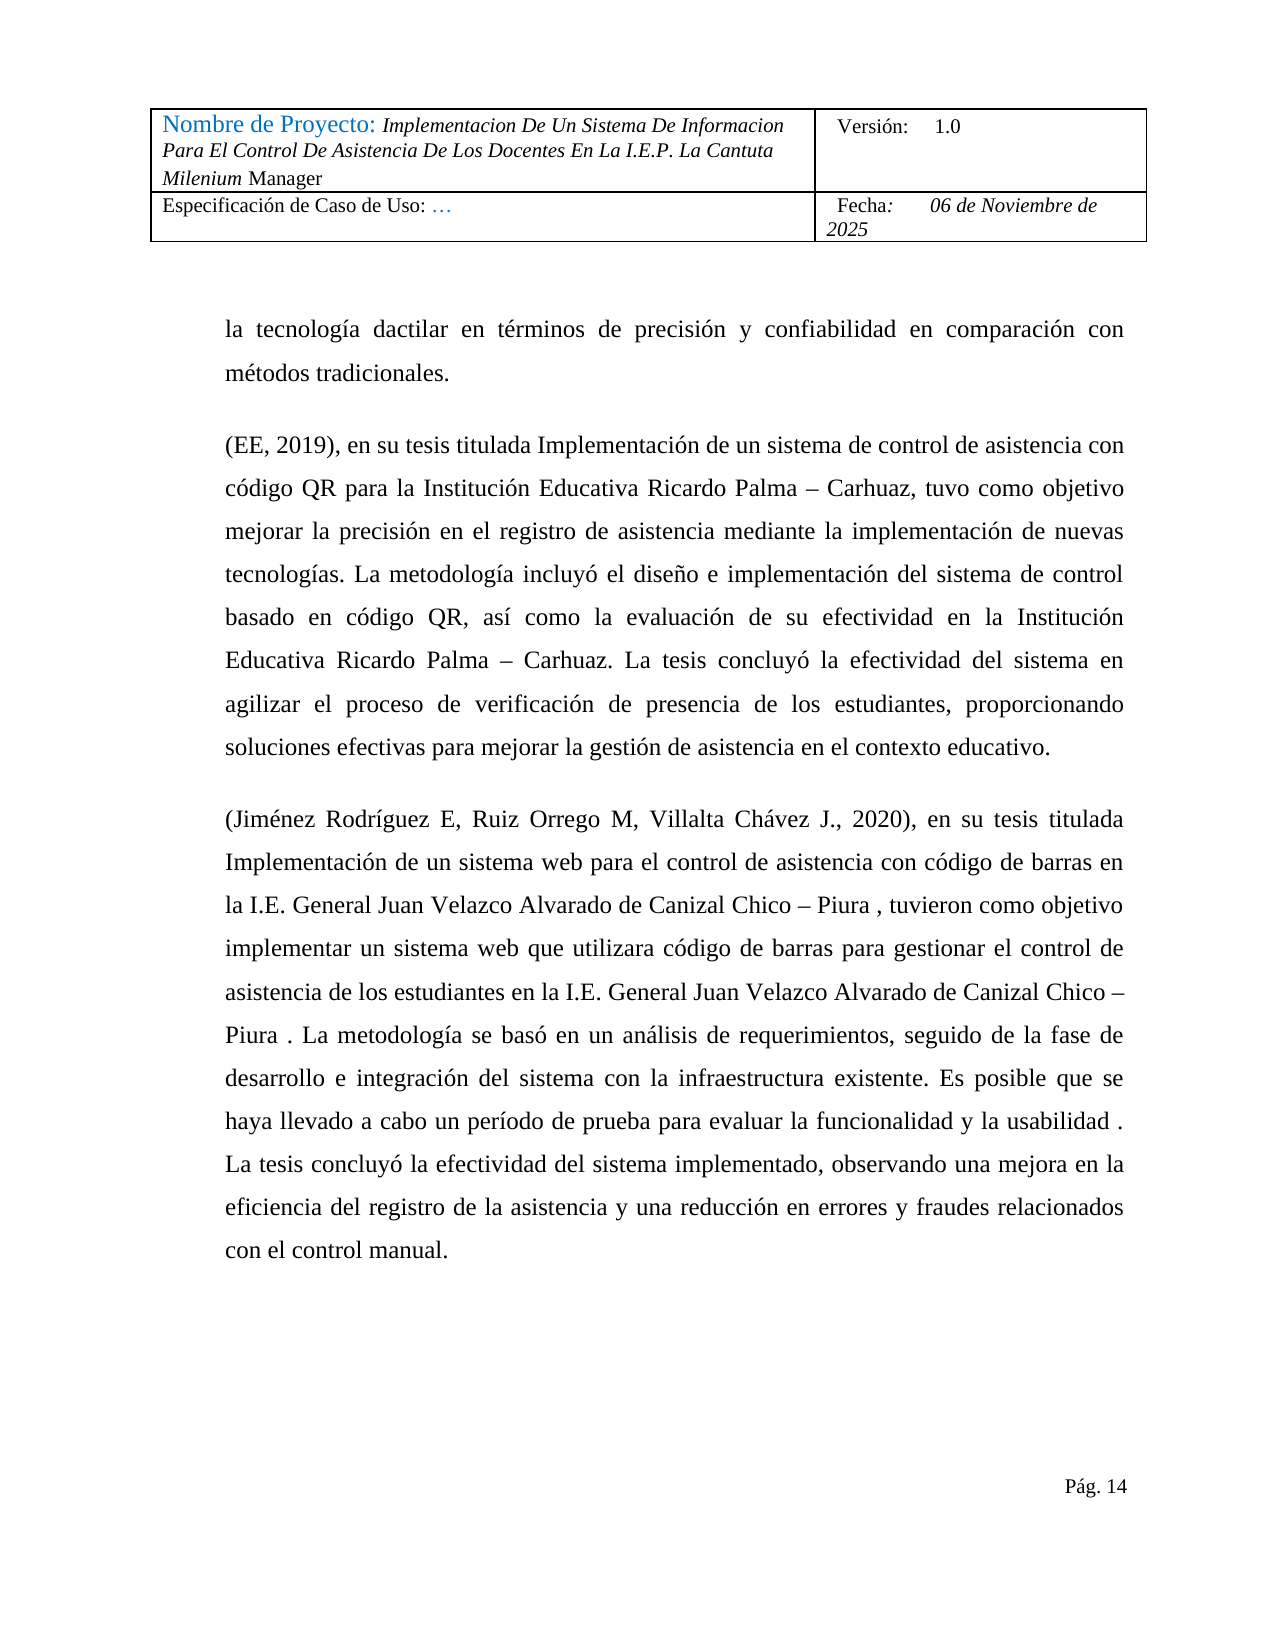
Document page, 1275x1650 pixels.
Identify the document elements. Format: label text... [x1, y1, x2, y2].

text (Jiménez Rodríguez E, Ruiz Orrego M, Villalta Chávez J., 2020), en su tesis titulada Implementación de un sistema web para el control de asistencia con código de barras en la I.E. General Juan Velazco Alvarado de Canizal Chico – Piura , tuvieron como objetivo implementar un sistema web que utilizara código de barras para gestionar el control de asistencia de los estudiantes en la I.E. General Juan Velazco Alvarado de Canizal Chico – Piura . La metodología se basó en un análisis de requerimientos, seguido de la fase de desarrollo e integración del sistema con la infraestructura existente. Es posible que se haya llevado a cabo un período de prueba para evaluar la funcionalidad y la usabilidad . La tesis concluyó la efectividad del sistema implementado, observando una mejora en la eficiencia del registro de la asistencia y una reducción en errores y fraudes relacionados con el control manual. [225, 804, 1125, 1264]
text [225, 314, 1125, 386]
text (EE, 2019), en su tesis titulada Implementación de un sistema de control de asistencia con código QR para la Institución Educativa Ricardo Palma – Carhuaz, tuvo como objetivo mejorar la precisión en el registro de asistencia mediante la implementación de nuevas tecnologías. La metodología incluyó el diseño e implementación del sistema de control basado en código QR, así como la evaluación de su efectividad en la Institución Educativa Ricardo Palma – Carhuaz. La tesis concluyó la efectividad del sistema en agilizar el proceso de verificación de presencia de los estudiantes, proporcionando soluciones efectivas para mejorar la gestión de asistencia en el contexto educativo. [225, 430, 1125, 761]
